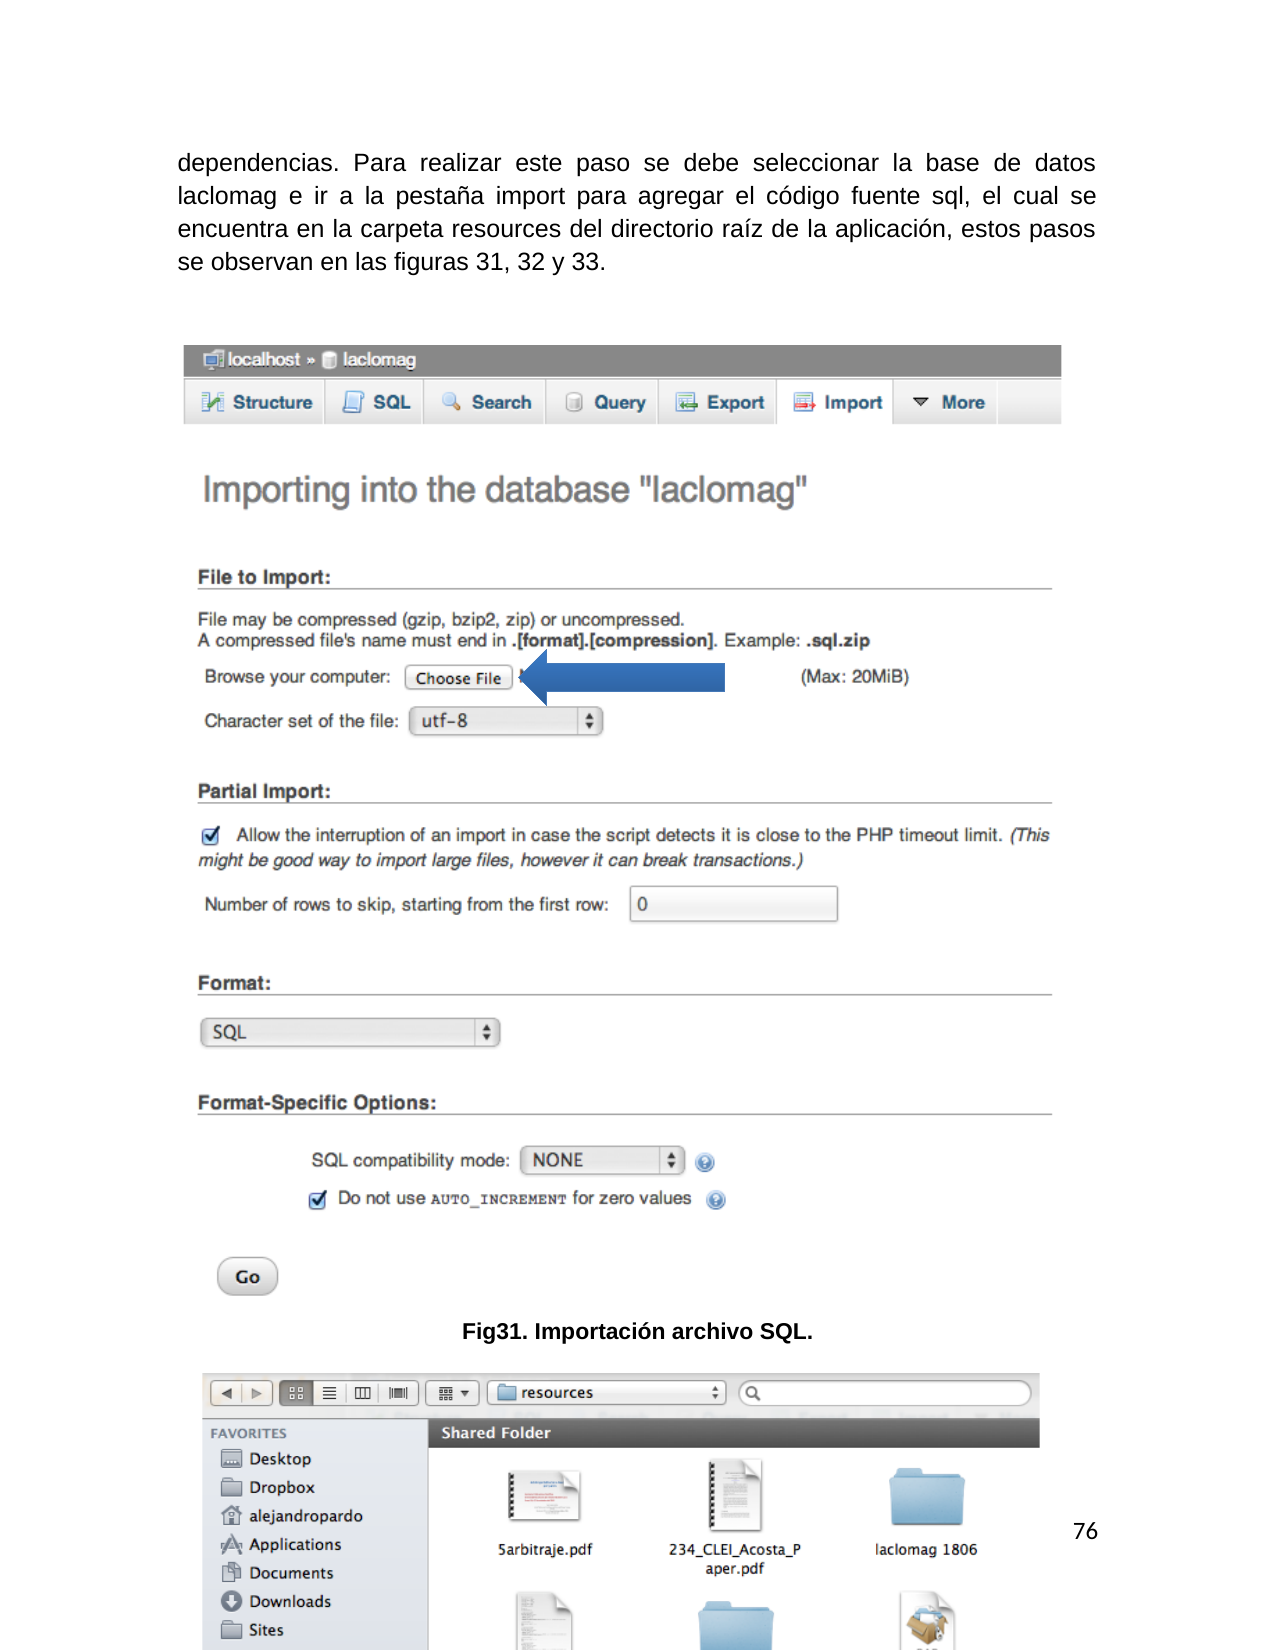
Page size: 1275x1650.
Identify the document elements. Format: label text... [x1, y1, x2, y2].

picture [177, 345, 1062, 1314]
text Fig31. Importación archivo SQL. [177, 1318, 1098, 1344]
picture [202, 1373, 1040, 1650]
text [177, 148, 1098, 275]
